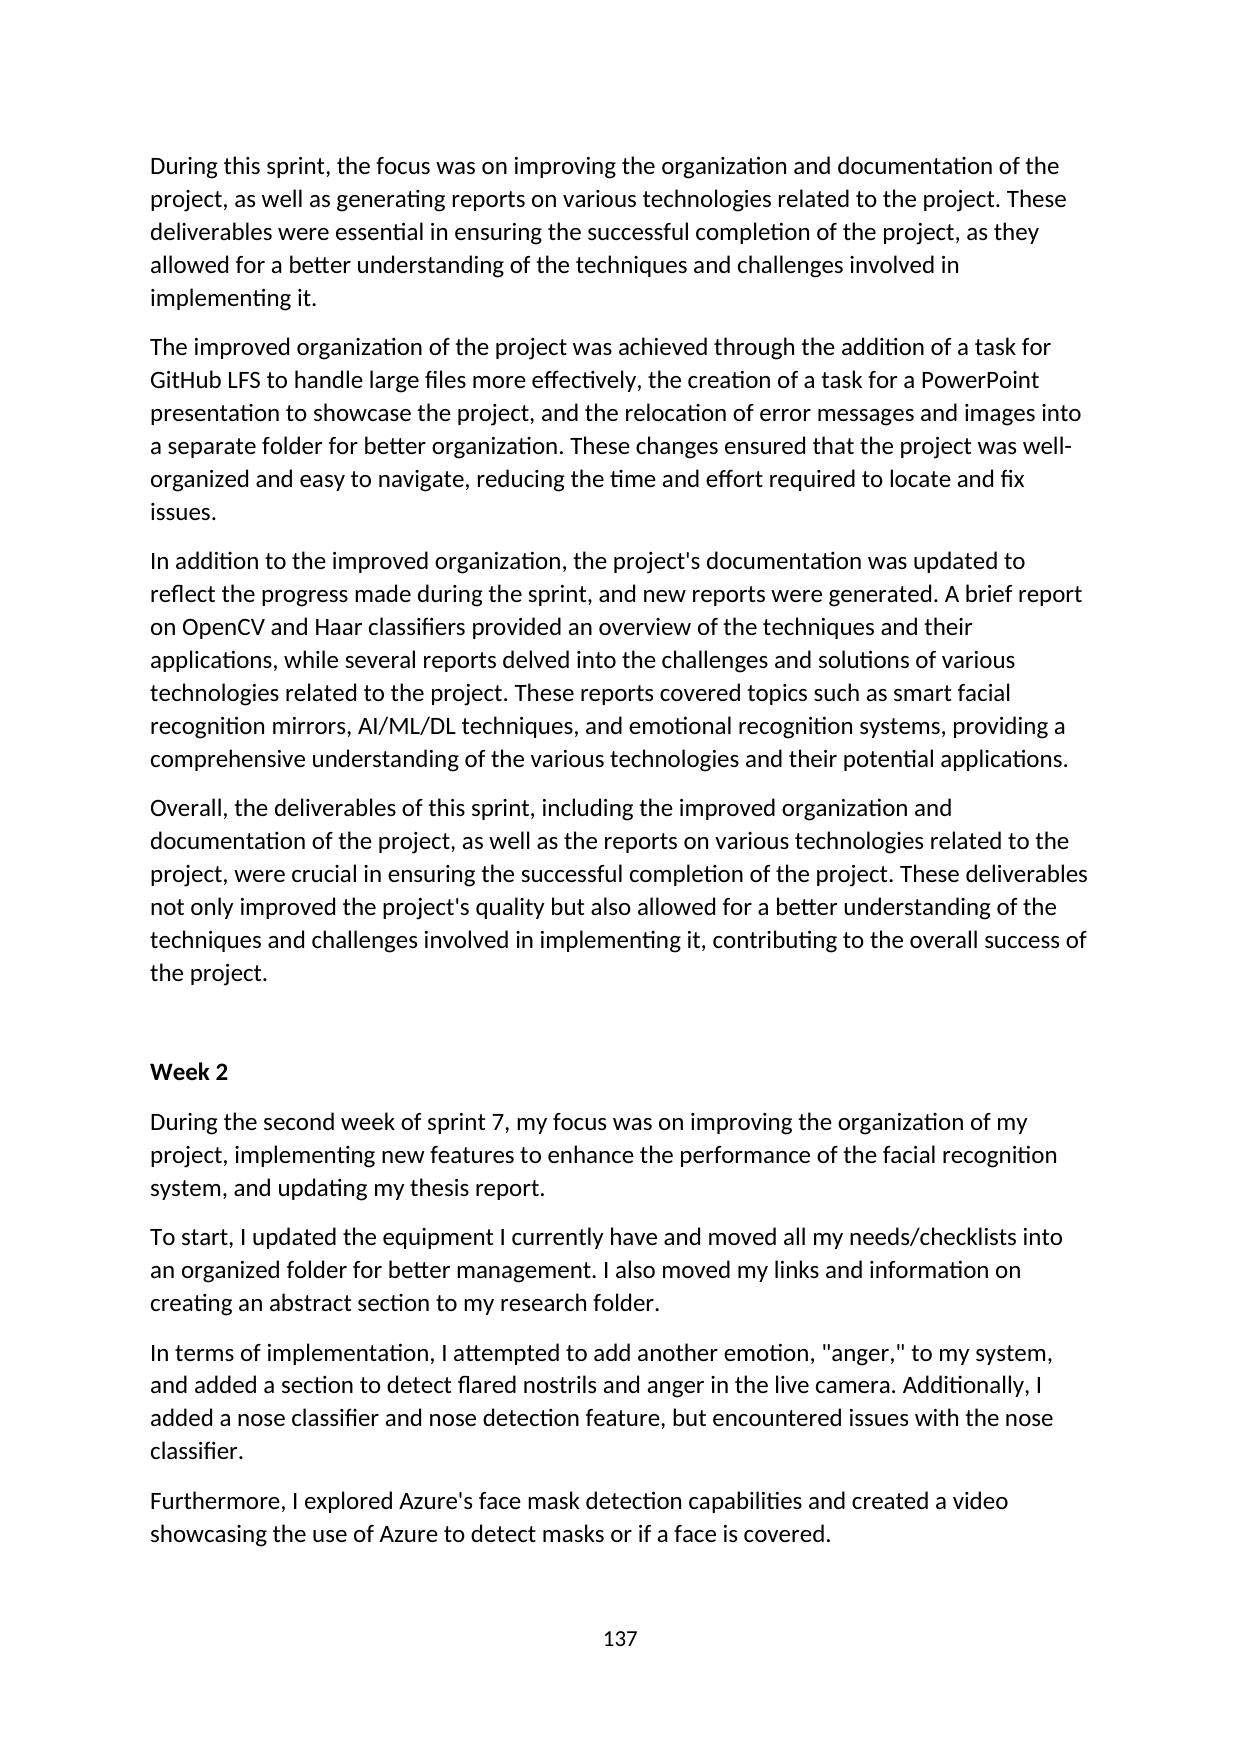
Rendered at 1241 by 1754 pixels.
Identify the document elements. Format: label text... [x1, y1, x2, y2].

text The improved organization of the project was achieved through the addition of a task for GitHub LFS to handle large files more effectively, the creation of a task for a PowerPoint presentation to showcase the project, and the relocation of error messages and images into a separate folder for better organization. These changes ensured that the project was well-organized and easy to navigate, reducing the time and effort required to locate and fix issues. [150, 331, 1090, 526]
text During the second week of sprint 7, my focus was on improving the organization of my project, implementing new features to enhance the performance of the facial recognition system, and updating my thesis report. [150, 1106, 1090, 1202]
text Furthermore, I explored Azure's face mask detection capabilities and created a video showcasing the use of Azure to detect masks or if a face is covered. [150, 1485, 1090, 1548]
text In terms of implementation, I attempted to add another emotion, "anger," to my system, and added a section to detect flared nostrils and anger in the live camera. Additionally, I added a nose classifier and nose detection feature, but encountered issues with the nose classifier. [150, 1337, 1090, 1466]
text Overall, the deliverables of this sprint, including the improved organization and documentation of the project, as well as the reports on various technologies related to the project, were crucial in ensuring the successful completion of the project. These deliverables not only improved the project's quality but also allowed for a better understanding of the techniques and challenges involved in implementing it, contributing to the overall success of the project. [150, 792, 1090, 988]
text During this sprint, the focus was on improving the organization and documentation of the project, as well as generating reports on various technologies related to the project. These deliverables were essential in ensuring the successful completion of the project, as they allowed for a better understanding of the techniques and challenges involved in implementing it. [150, 150, 1090, 312]
text In addition to the improved organization, the project's documentation was updated to reflect the progress made during the sprint, and new reports were generated. A brief report on OpenCV and Haar classifiers provided an overview of the techniques and their applications, while several reports delved into the challenges and solutions of various technologies related to the project. These reports covered topics such as smart facial recognition mirrors, AI/ML/DL techniques, and emotional recognition systems, providing a comprehensive understanding of the various technologies and their potential applications. [150, 545, 1090, 773]
text To start, I updated the equipment I currently have and moved all my needs/checklists into an organized folder for better management. I also moved my links and information on creating an abstract section to my research folder. [150, 1221, 1090, 1318]
text Week 2 [150, 1056, 1090, 1087]
